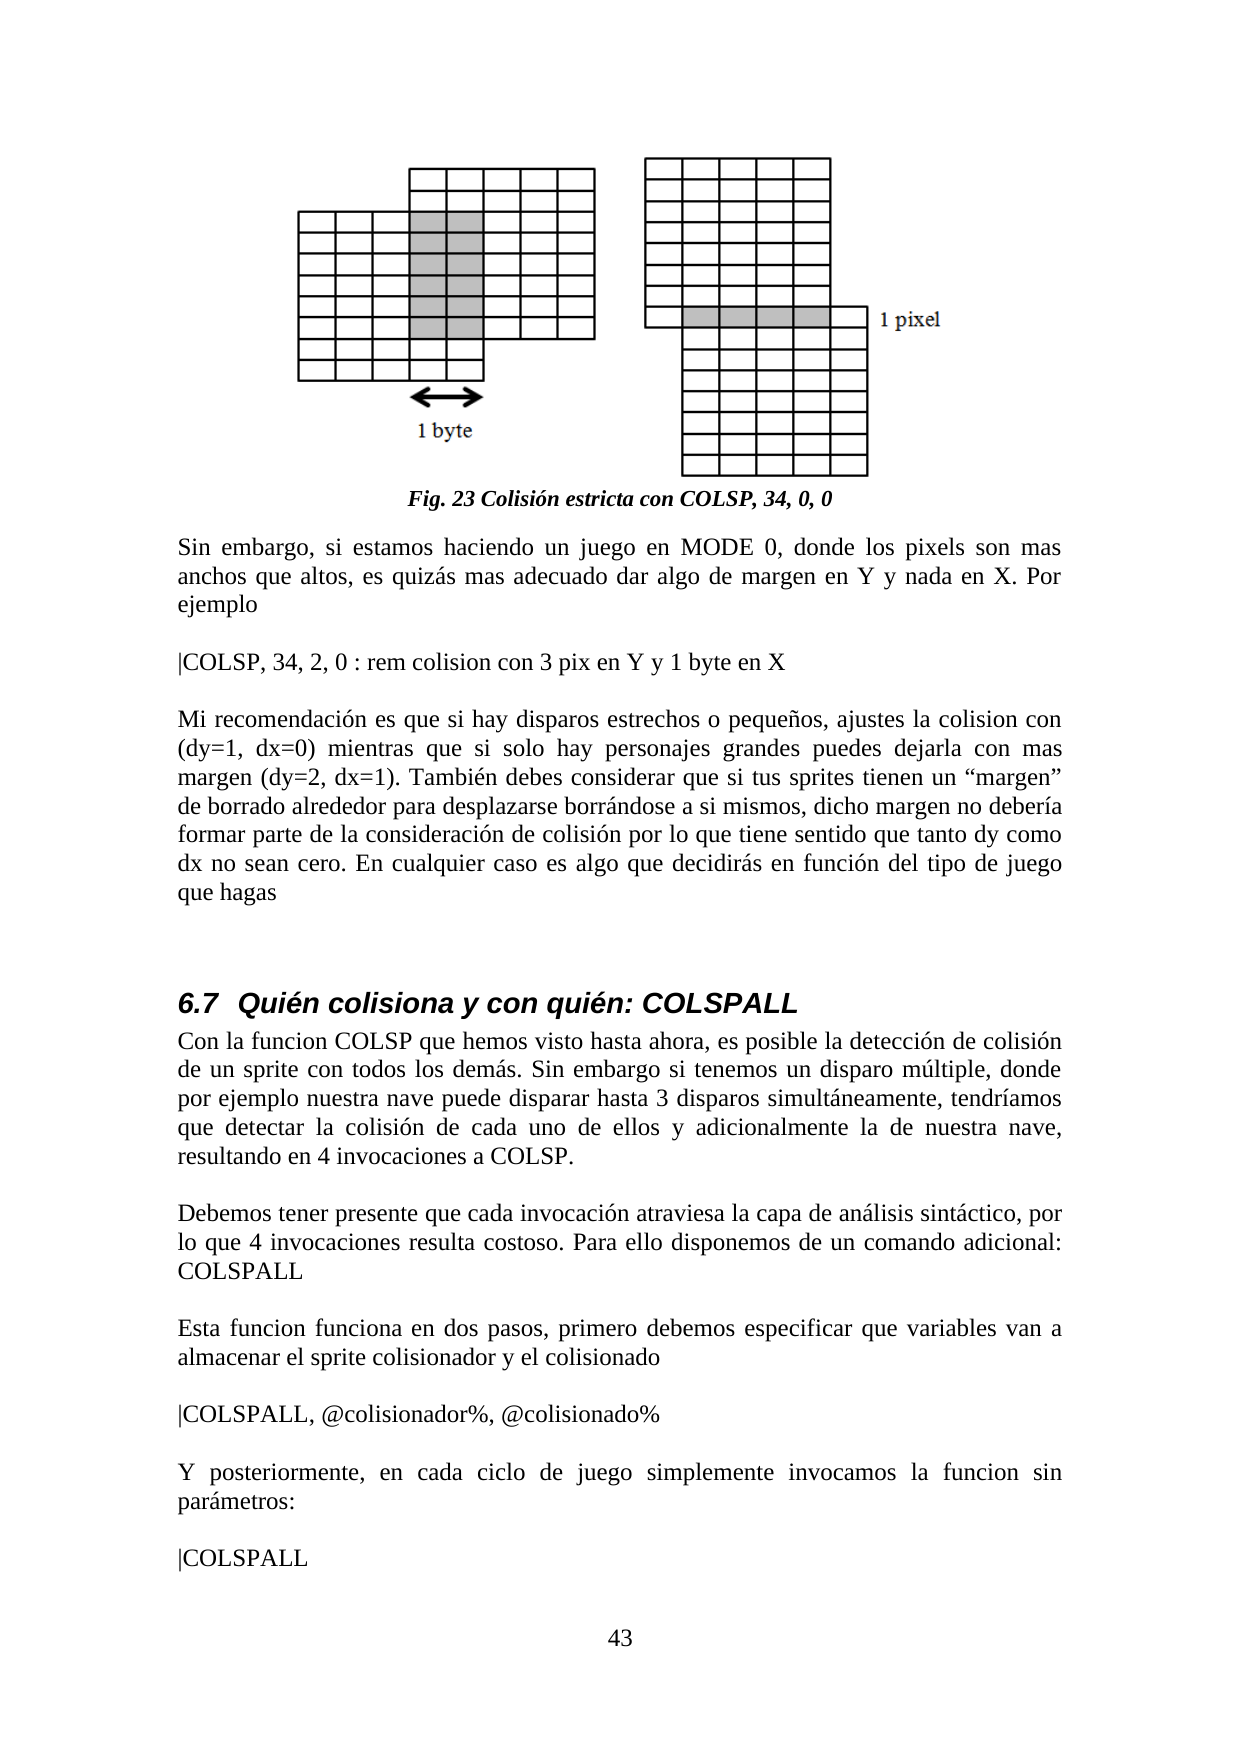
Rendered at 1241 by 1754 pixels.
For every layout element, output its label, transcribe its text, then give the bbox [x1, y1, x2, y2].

subtitle Quién colisiona y con quién: COLSPALL [177, 986, 1063, 1019]
text |COLSPALL [177, 1543, 1063, 1572]
text |COLSP, 34, 2, 0 : rem colision con 3 pix en Y y 1 byte en X [177, 647, 1063, 676]
text Mi recomendación es que si hay disparos estrechos o pequeños, ajustes la colision con (dy=1, dx=0) mientras que si solo hay personajes grandes puedes dejarla con mas margen (dy=2, dx=1). También debes considerar que si tus sprites tienen un “margen” de borrado alrededor para desplazarse borrándose a si mismos, dicho margen no debería formar parte de la consideración de colisión por lo que tiene sentido que tanto dy como dx no sean cero. En cualquier caso es algo que decidirás en función del tipo de juego que hagas [177, 704, 1063, 906]
text Con la funcion COLSP que hemos visto hasta ahora, es posible la detección de colisión de un sprite con todos los demás. Sin embargo si tenemos un disparo múltiple, donde por ejemplo nuestra nave puede disparar hasta 3 disparos simultáneamente, tendríamos que detectar la colisión de cada uno de ellos y adicionalmente la de nuestra nave, resultando en 4 invocaciones a COLSP. [177, 1026, 1063, 1169]
text Debemos tener presente que cada invocación atraviesa la capa de análisis sintáctico, por lo que 4 invocaciones resulta costoso. Para ello disponemos de un comando adicional: COLSPALL [177, 1198, 1063, 1284]
text Sin embargo, si estamos haciendo un juego en MODE 0, donde los pixels son mas anchos que altos, es quizás mas adecuado dar algo de margen en Y y nada en X. Por ejemplo [177, 532, 1063, 618]
text |COLSPALL, @colisionador%, @colisionado% [177, 1399, 1063, 1428]
text Esta funcion funciona en dos pasos, primero debemos especificar que variables van a almacenar el sprite colisionador y el colisionado [177, 1313, 1063, 1371]
picture [294, 147, 946, 485]
text Y posteriormente, en cada ciclo de juego simplemente invocamos la funcion sin parámetros: [177, 1457, 1063, 1514]
